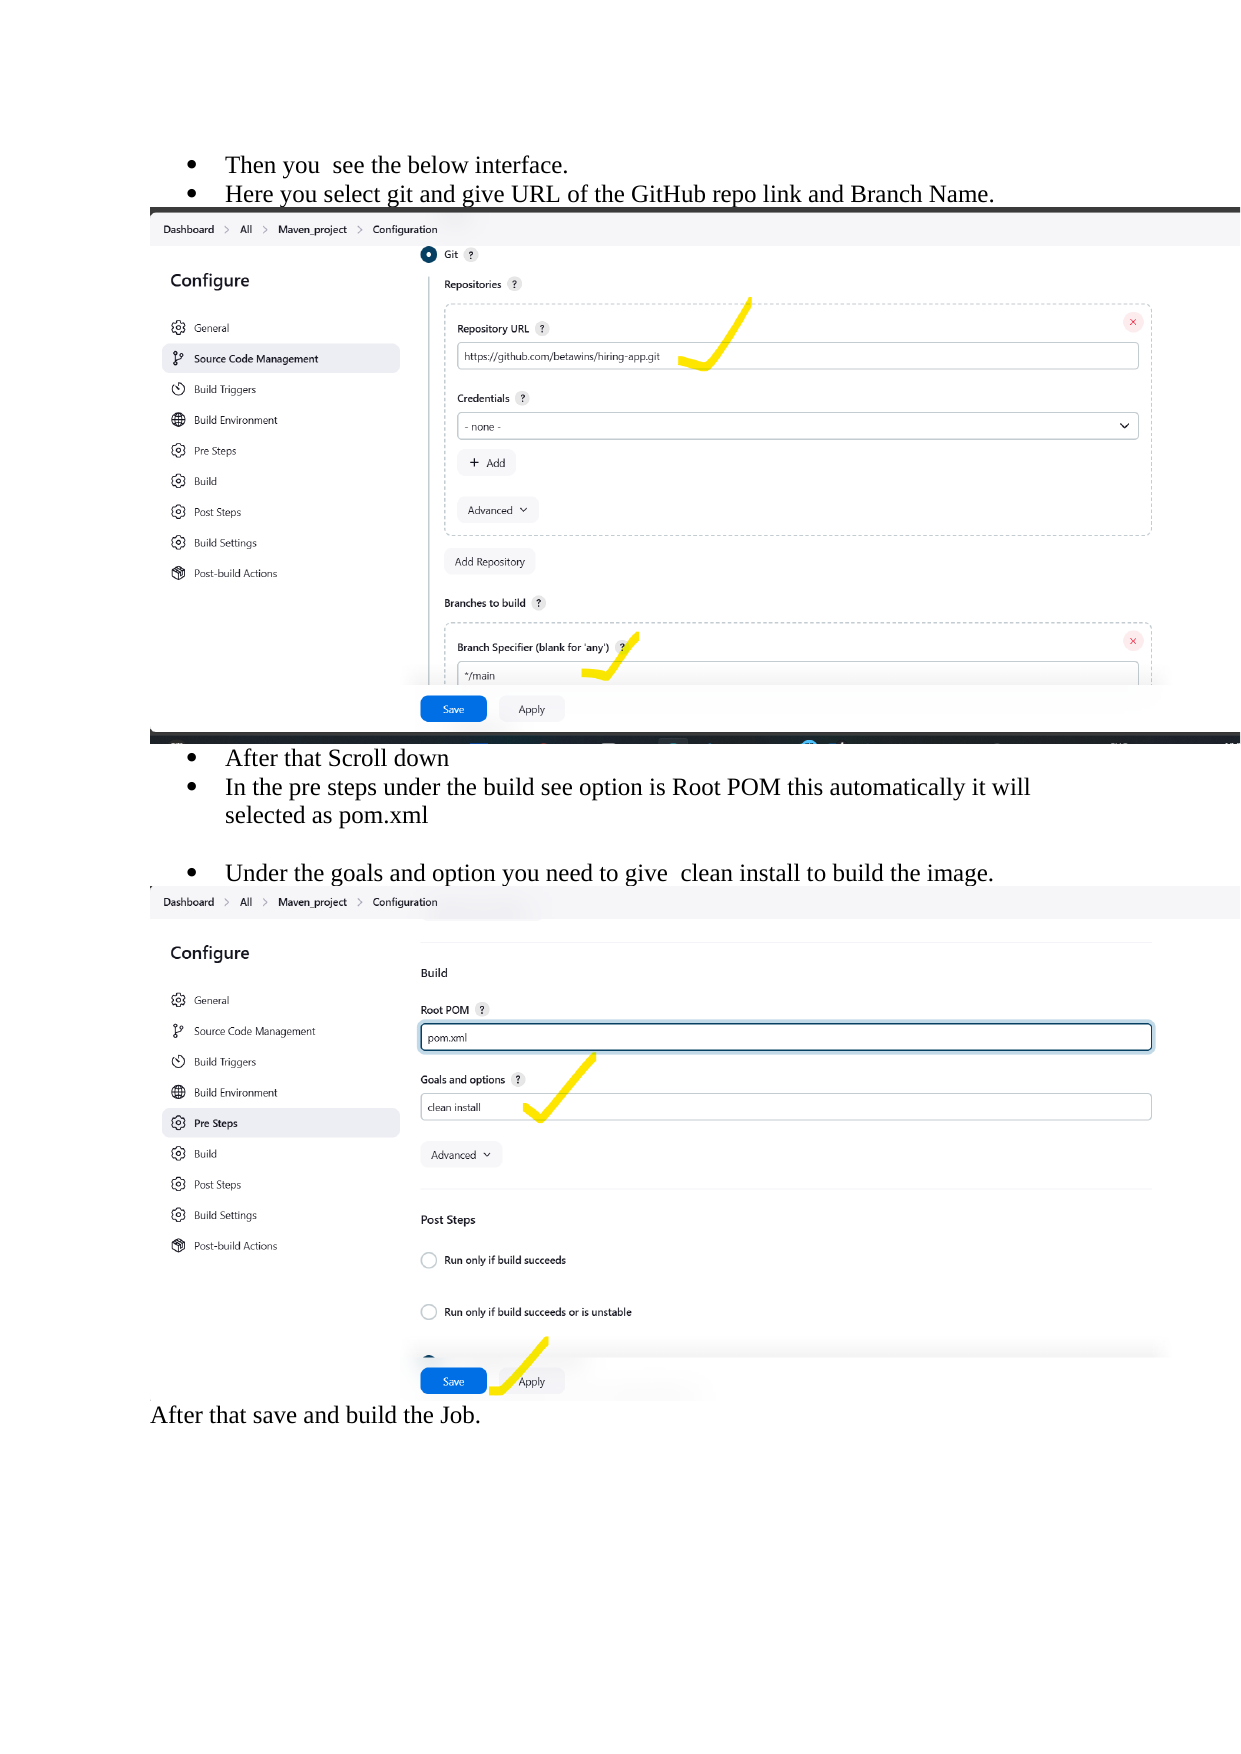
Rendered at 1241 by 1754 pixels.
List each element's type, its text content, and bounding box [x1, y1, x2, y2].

list Here you select git and give URL of the GitHub repo link and Branch Name. [187, 179, 1090, 207]
list After that Scroll down [187, 744, 1090, 772]
picture [150, 886, 1241, 1401]
text After that save and build the Job. [150, 1401, 1090, 1429]
list Then you see the below interface. [187, 150, 1090, 179]
list Under the goals and option you need to give clean install to build the image. [187, 858, 1090, 886]
picture [150, 207, 1241, 744]
list In the pre steps under the build see option is Root POM this automatically it will selected as pom.xml [187, 772, 1090, 829]
